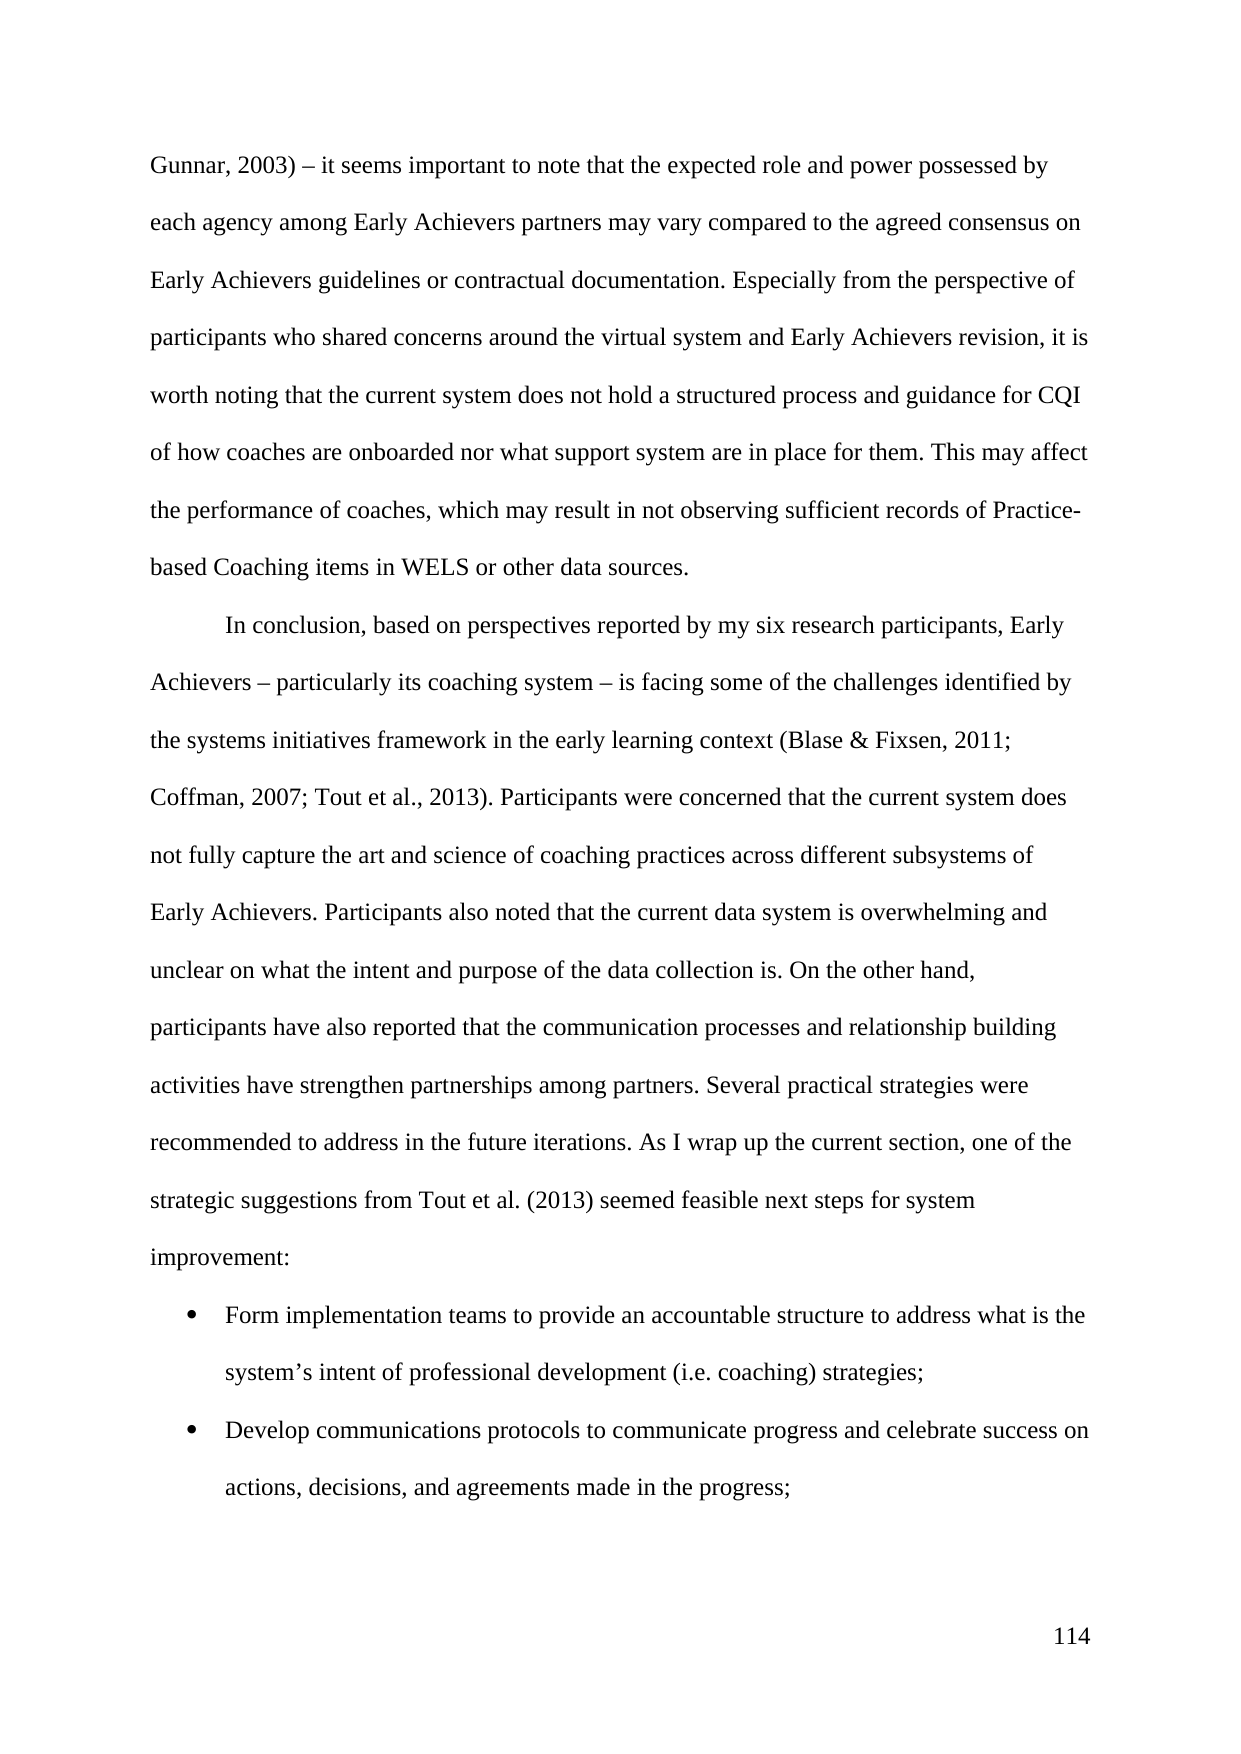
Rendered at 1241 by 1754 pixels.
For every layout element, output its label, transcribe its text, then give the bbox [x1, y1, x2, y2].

list Develop communications protocols to communicate progress and celebrate success on actions, decisions, and agreements made in the progress; [187, 1415, 1090, 1501]
list Form implementation teams to provide an accountable structure to address what is the system’s intent of professional development (i.e. coaching) strategies; [187, 1300, 1090, 1386]
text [150, 150, 1090, 581]
text In conclusion, based on perspectives reported by my six research participants, Early Achievers – particularly its coaching system – is facing some of the challenges identified by the systems initiatives framework in the early learning context (Blase & Fixsen, 2011; Coffman, 2007; Tout et al., 2013). Participants were concerned that the current system does not fully capture the art and science of coaching practices across different subsystems of Early Achievers. Participants also noted that the current data system is overwhelming and unclear on what the intent and purpose of the data collection is. On the other hand, participants have also reported that the communication processes and relationship building activities have strengthen partnerships among partners. Several practical strategies were recommended to address in the future iterations. As I wrap up the current section, one of the strategic suggestions from Tout et al. (2013) seemed feasible next steps for system improvement: [150, 610, 1090, 1271]
